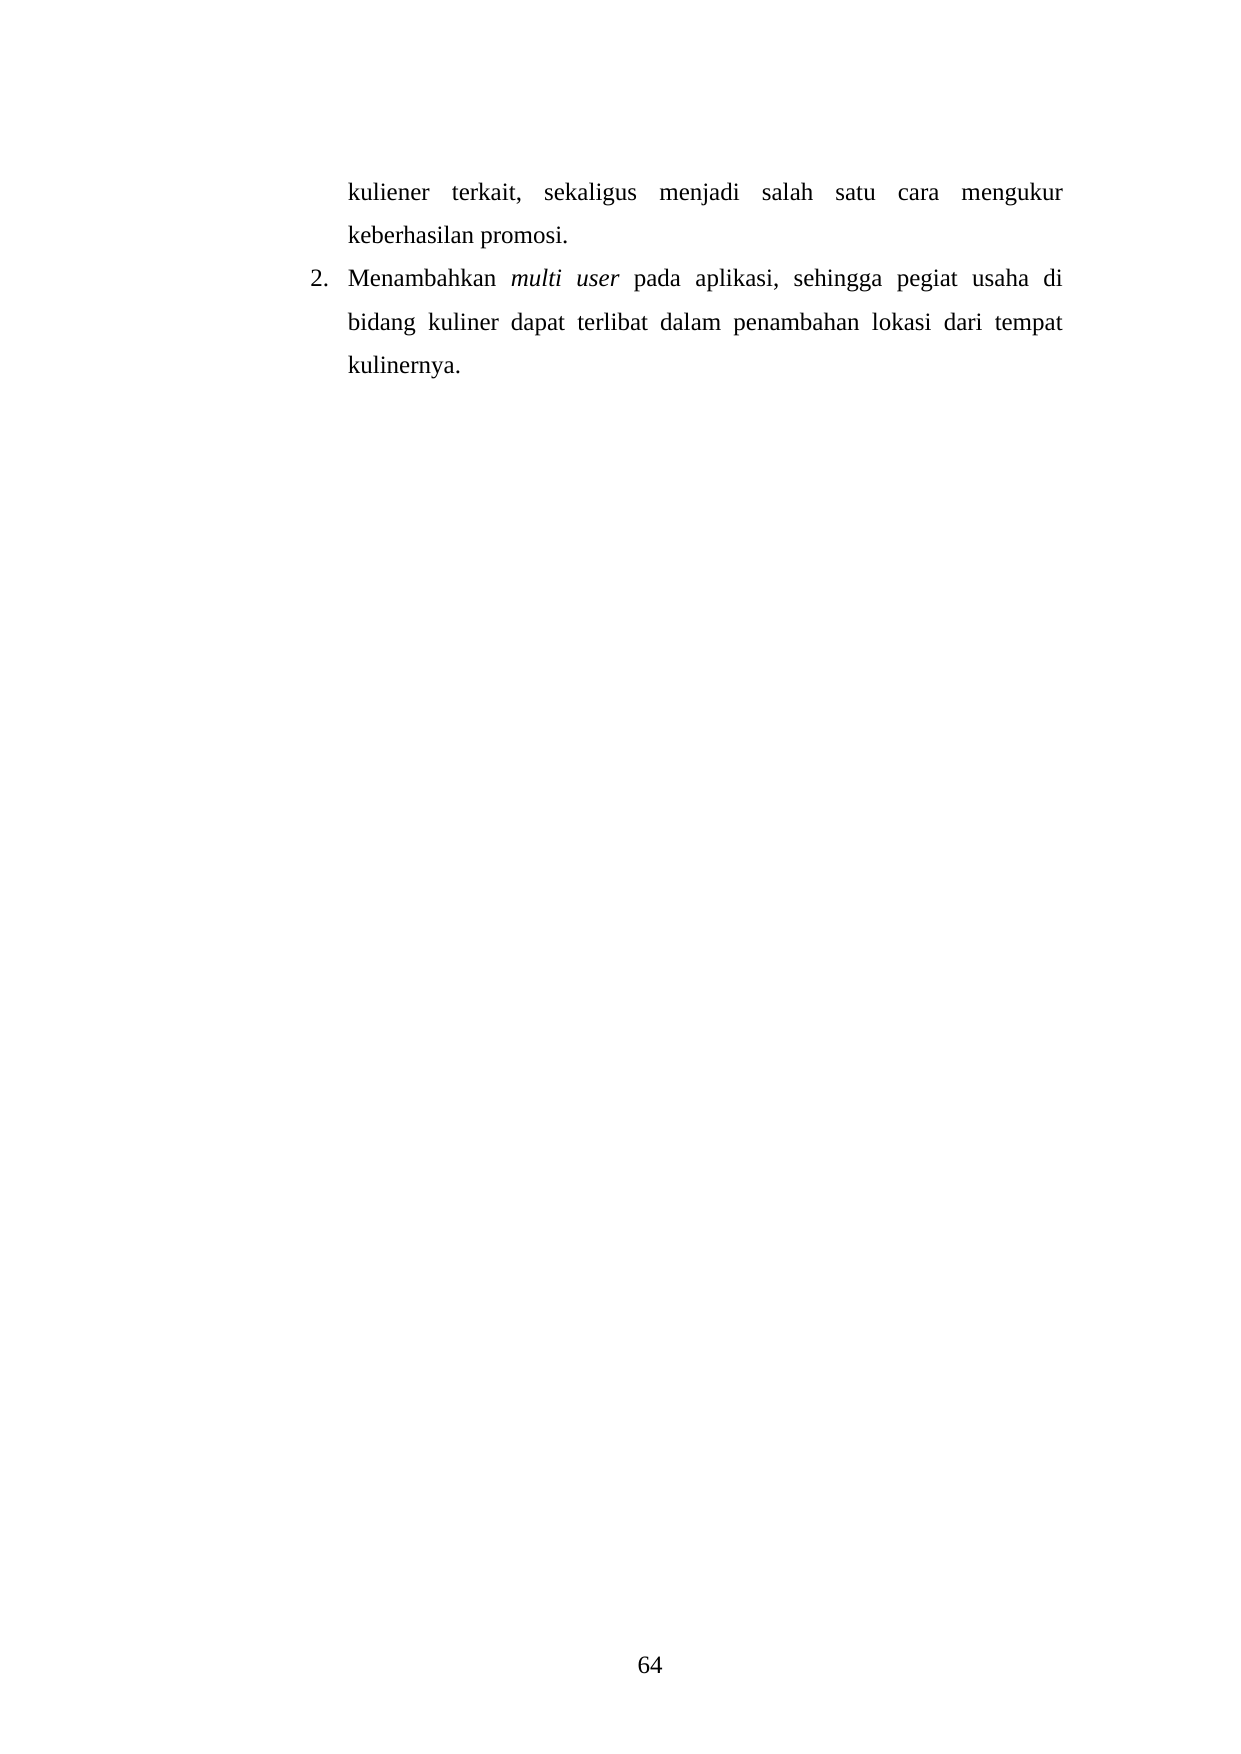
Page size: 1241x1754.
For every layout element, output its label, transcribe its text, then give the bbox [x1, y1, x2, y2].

list Menambahkan multi user pada aplikasi, sehingga pegiat usaha di bidang kuliner dapat terlibat dalam penambahan lokasi dari tempat kulinernya. [310, 263, 1063, 378]
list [310, 177, 1063, 249]
